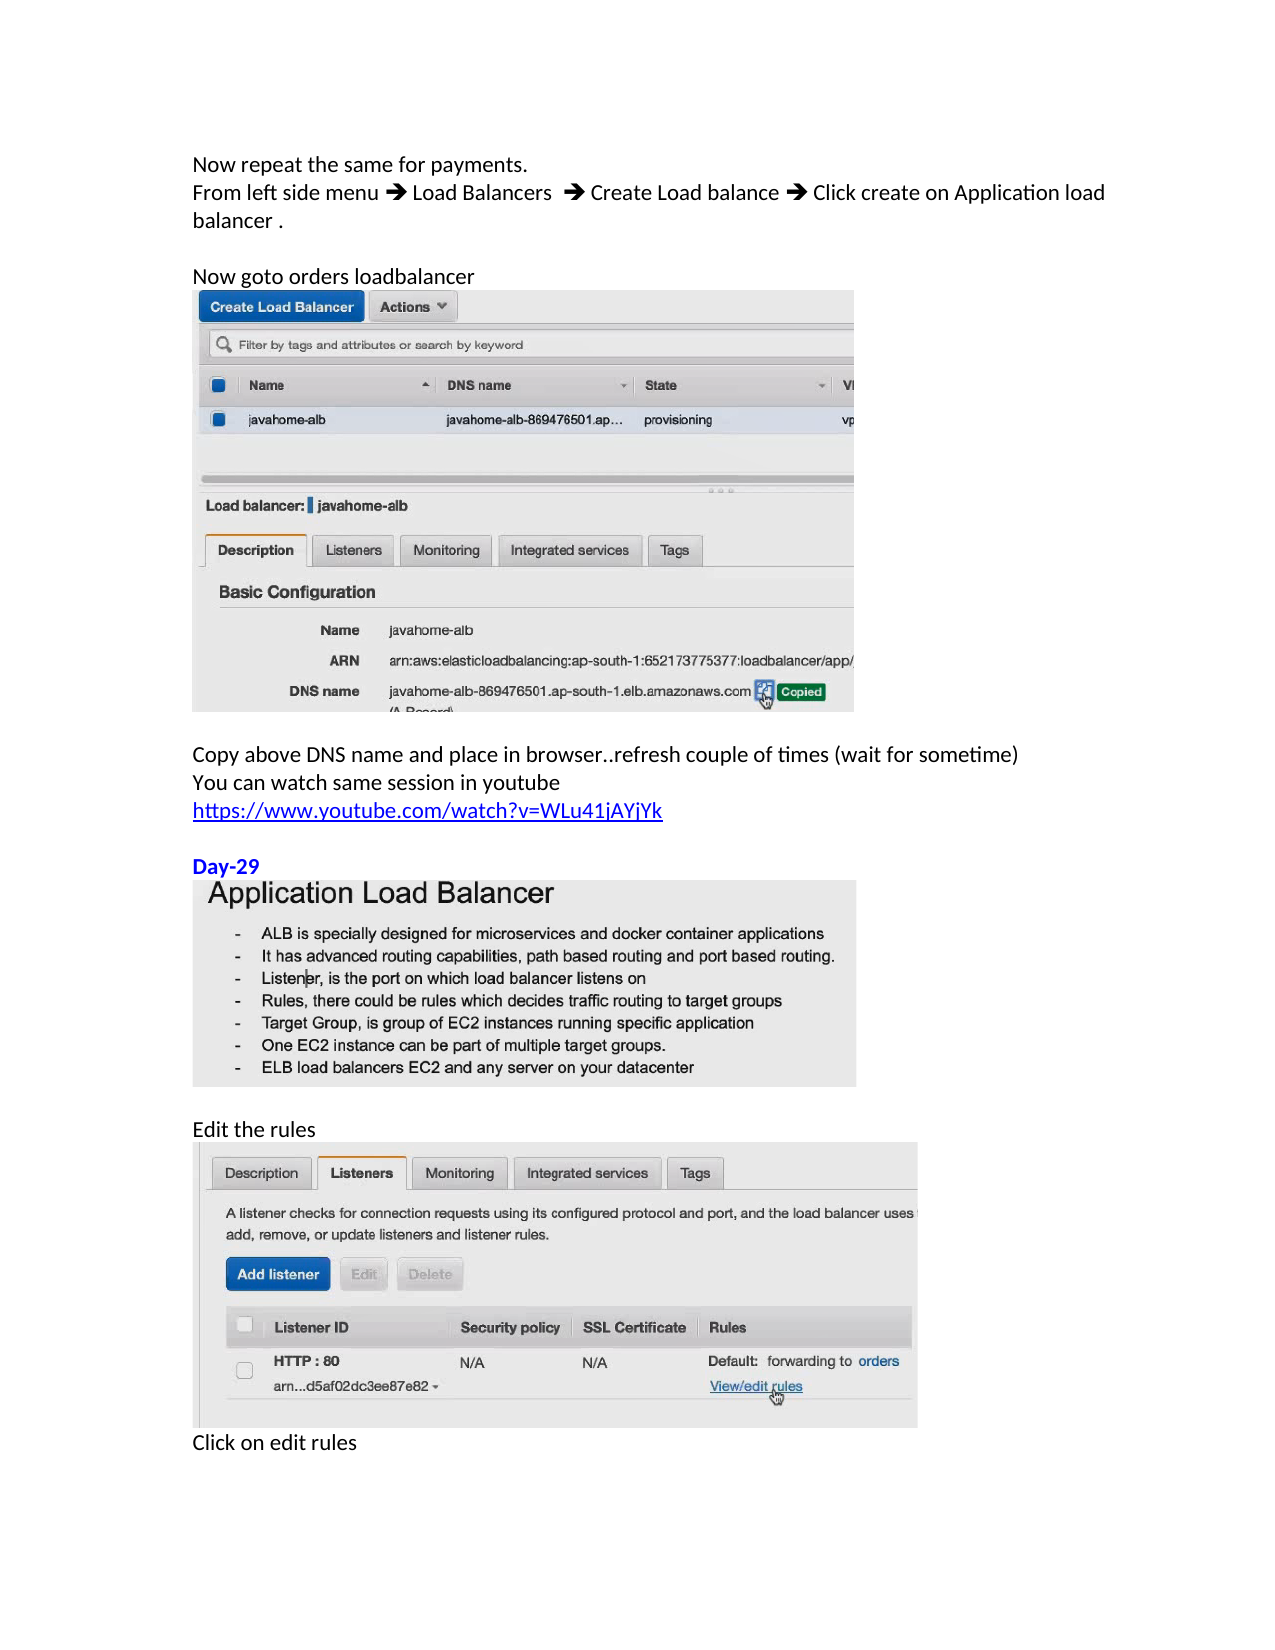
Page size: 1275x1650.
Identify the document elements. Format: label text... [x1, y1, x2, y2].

text Click on edit rules [192, 1428, 1125, 1456]
text Day-29 [192, 852, 1125, 880]
picture [192, 1142, 918, 1428]
text Copy above DNS name and place in browser..refresh couple of times (wait for sometime) [192, 740, 1125, 768]
list From left side menu Load Balancers Create Load balance Click create on Application load balancer . [192, 178, 1125, 234]
text https://www.youtube.com/watch?v=WLu41jAYjYk [192, 796, 1125, 824]
text Edit the rules [192, 1115, 1125, 1143]
picture [192, 290, 854, 712]
list Now goto orders loadbalancer [192, 262, 1125, 290]
text You can watch same session in youtube [192, 768, 1125, 796]
picture [192, 880, 857, 1087]
list Now repeat the same for payments. [192, 150, 1125, 178]
